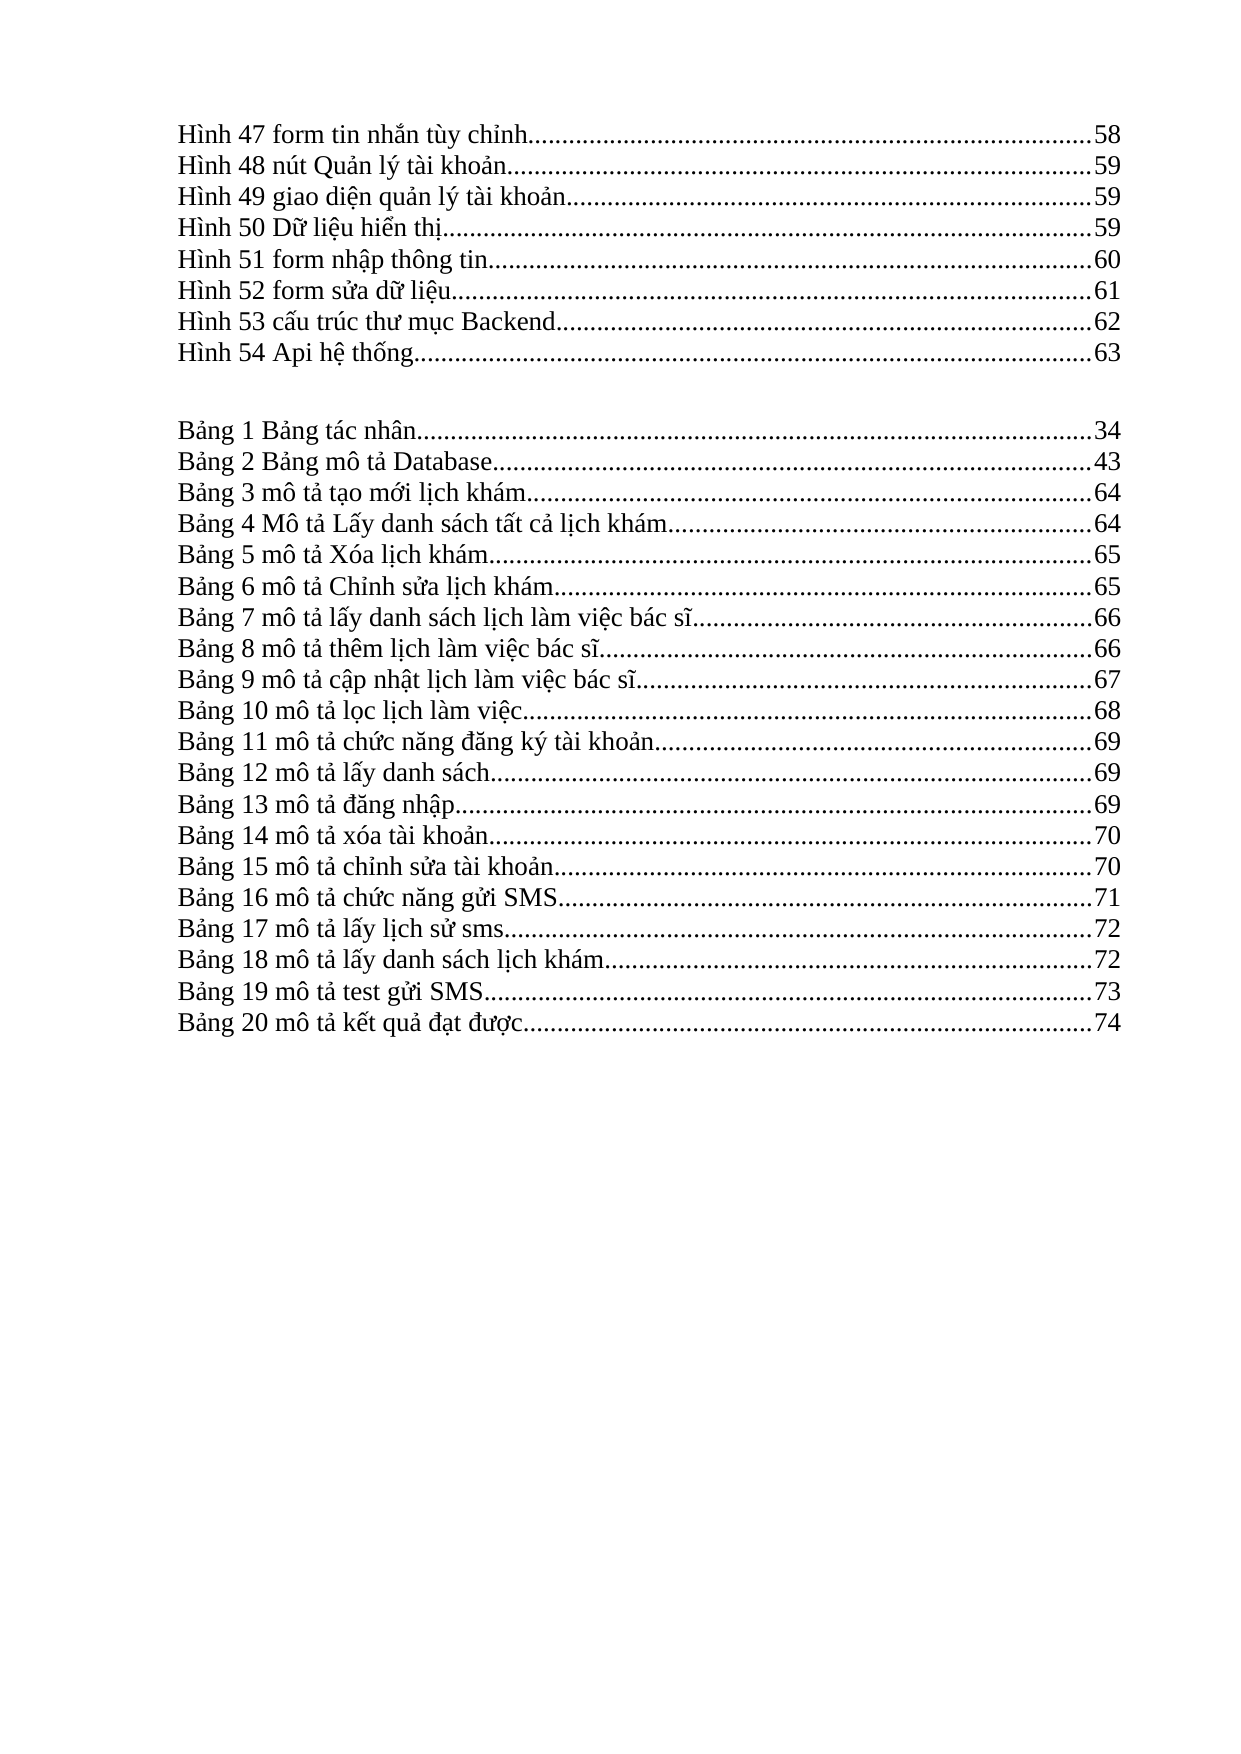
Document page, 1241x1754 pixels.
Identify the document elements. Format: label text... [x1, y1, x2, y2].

text Hình 53 cấu trúc thư mục Backend 62 [177, 305, 1122, 336]
text Bảng 11 mô tả chức năng đăng ký tài khoản 69 [177, 725, 1122, 757]
text Bảng 8 mô tả thêm lịch làm việc bác sĩ 66 [177, 632, 1122, 663]
text Bảng 13 mô tả đăng nhập 69 [177, 788, 1122, 819]
text Bảng 9 mô tả cập nhật lịch làm việc bác sĩ 67 [177, 663, 1122, 694]
text Bảng 7 mô tả lấy danh sách lịch làm việc bác sĩ 66 [177, 601, 1122, 632]
text Bảng 5 mô tả Xóa lịch khám 65 [177, 538, 1122, 570]
text Bảng 17 mô tả lấy lịch sử sms 72 [177, 912, 1122, 943]
text Bảng 1 Bảng tác nhân 34 [177, 414, 1122, 445]
text Hình 49 giao diện quản lý tài khoản 59 [177, 180, 1122, 212]
text Bảng 20 mô tả kết quả đạt được 74 [177, 1006, 1122, 1037]
text Bảng 12 mô tả lấy danh sách 69 [177, 757, 1122, 788]
text Bảng 2 Bảng mô tả Database 43 [177, 445, 1122, 476]
text Hình 51 form nhập thông tin 60 [177, 243, 1122, 274]
text Bảng 19 mô tả test gửi SMS 73 [177, 974, 1122, 1006]
text Hình 50 Dữ liệu hiển thị 59 [177, 212, 1122, 243]
text Bảng 15 mô tả chỉnh sửa tài khoản 70 [177, 850, 1122, 881]
text Bảng 10 mô tả lọc lịch làm việc 68 [177, 694, 1122, 725]
text Hình 52 form sửa dữ liệu 61 [177, 274, 1122, 305]
text Bảng 4 Mô tả Lấy danh sách tất cả lịch khám 64 [177, 507, 1122, 538]
text Hình 54 Api hệ thống 63 [177, 336, 1122, 367]
text Hình 47 form tin nhắn tùy chỉnh 58 [177, 118, 1122, 149]
text Bảng 3 mô tả tạo mới lịch khám 64 [177, 476, 1122, 507]
text Bảng 18 mô tả lấy danh sách lịch khám 72 [177, 943, 1122, 974]
text Hình 48 nút Quản lý tài khoản 59 [177, 149, 1122, 180]
text Bảng 6 mô tả Chỉnh sửa lịch khám 65 [177, 570, 1122, 601]
text Bảng 16 mô tả chức năng gửi SMS 71 [177, 881, 1122, 912]
text Bảng 14 mô tả xóa tài khoản 70 [177, 819, 1122, 850]
